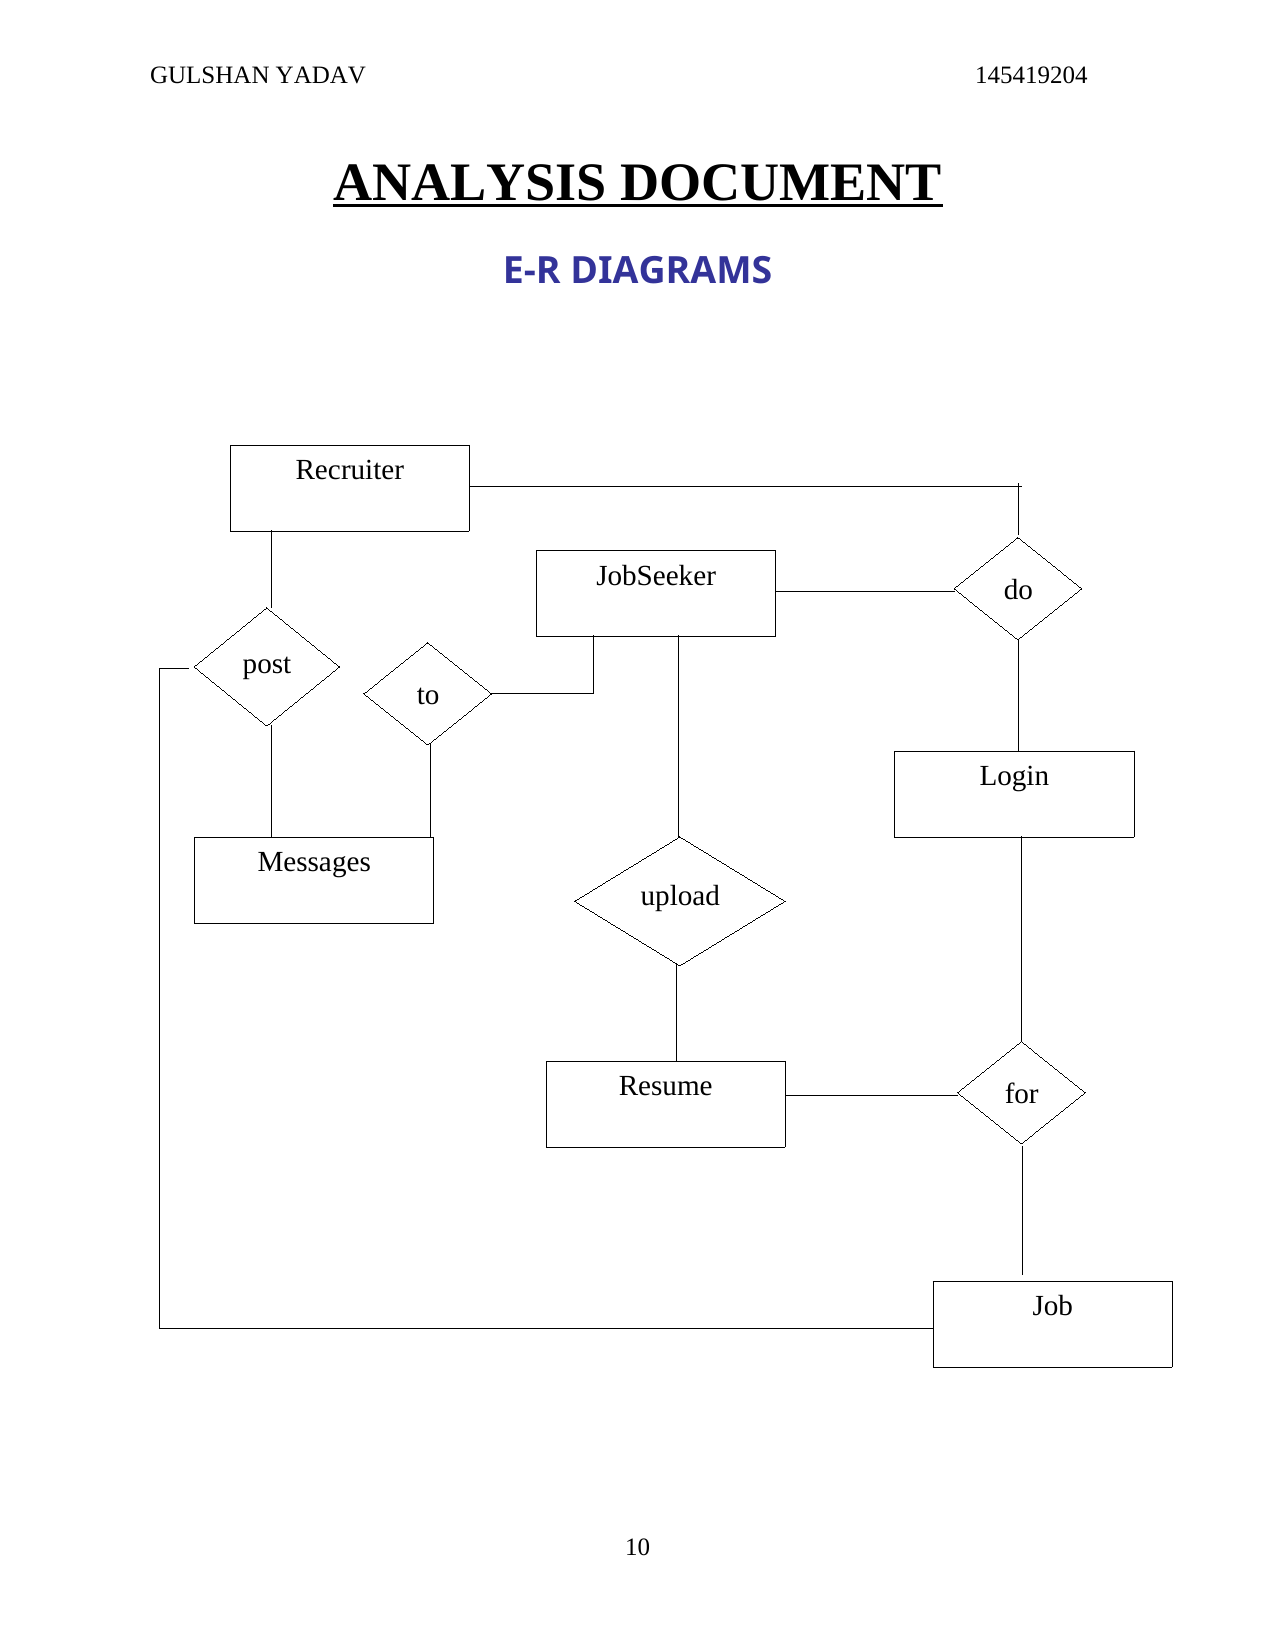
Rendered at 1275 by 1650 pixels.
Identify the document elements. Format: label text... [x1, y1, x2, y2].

text RECRUITER ENTITY [150, 421, 1125, 464]
text E-R DIAGRAMS [150, 243, 1125, 294]
text ANALYSIS DOCUMENT [150, 150, 1125, 212]
